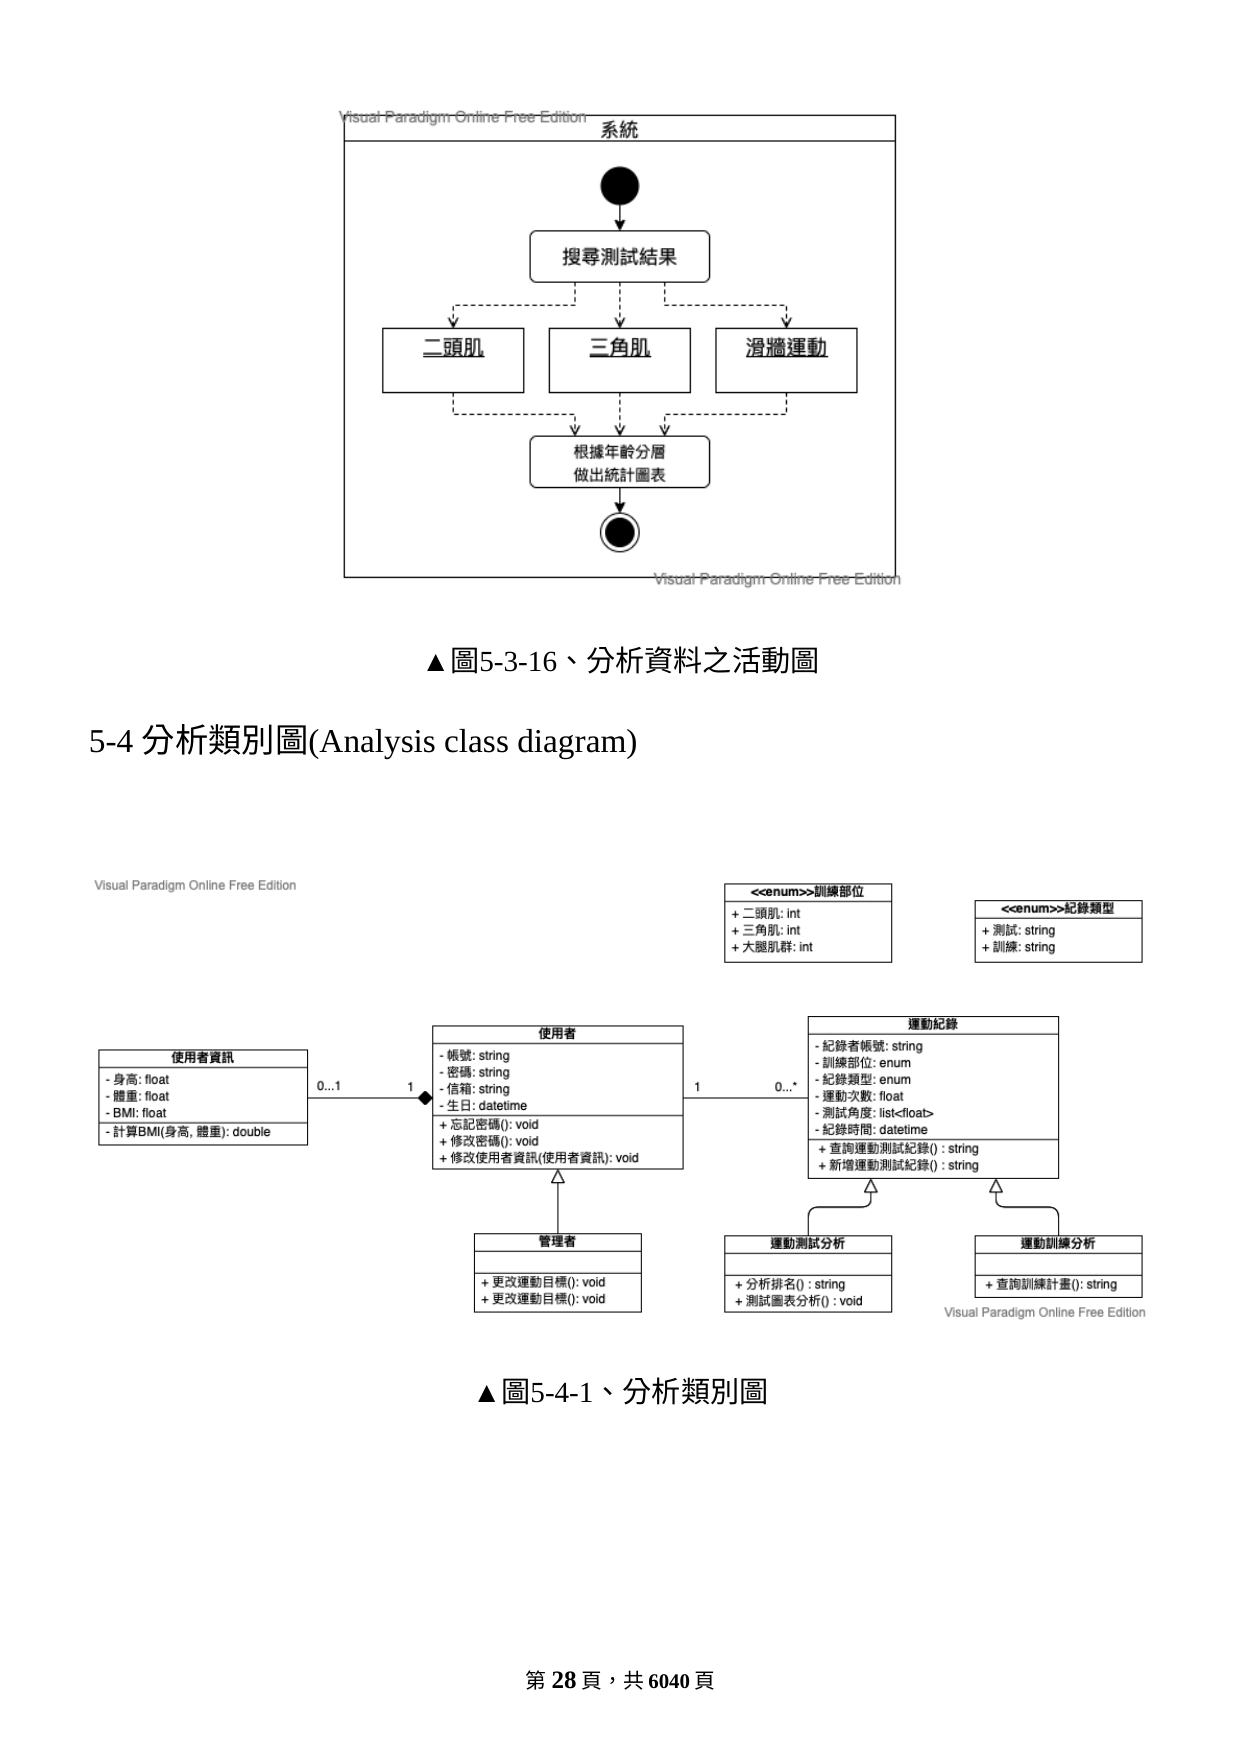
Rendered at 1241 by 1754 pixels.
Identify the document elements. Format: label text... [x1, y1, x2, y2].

picture [331, 102, 909, 591]
picture [88, 873, 1152, 1322]
subtitle 分析類別圖(Analysis class diagram) [89, 698, 1152, 777]
